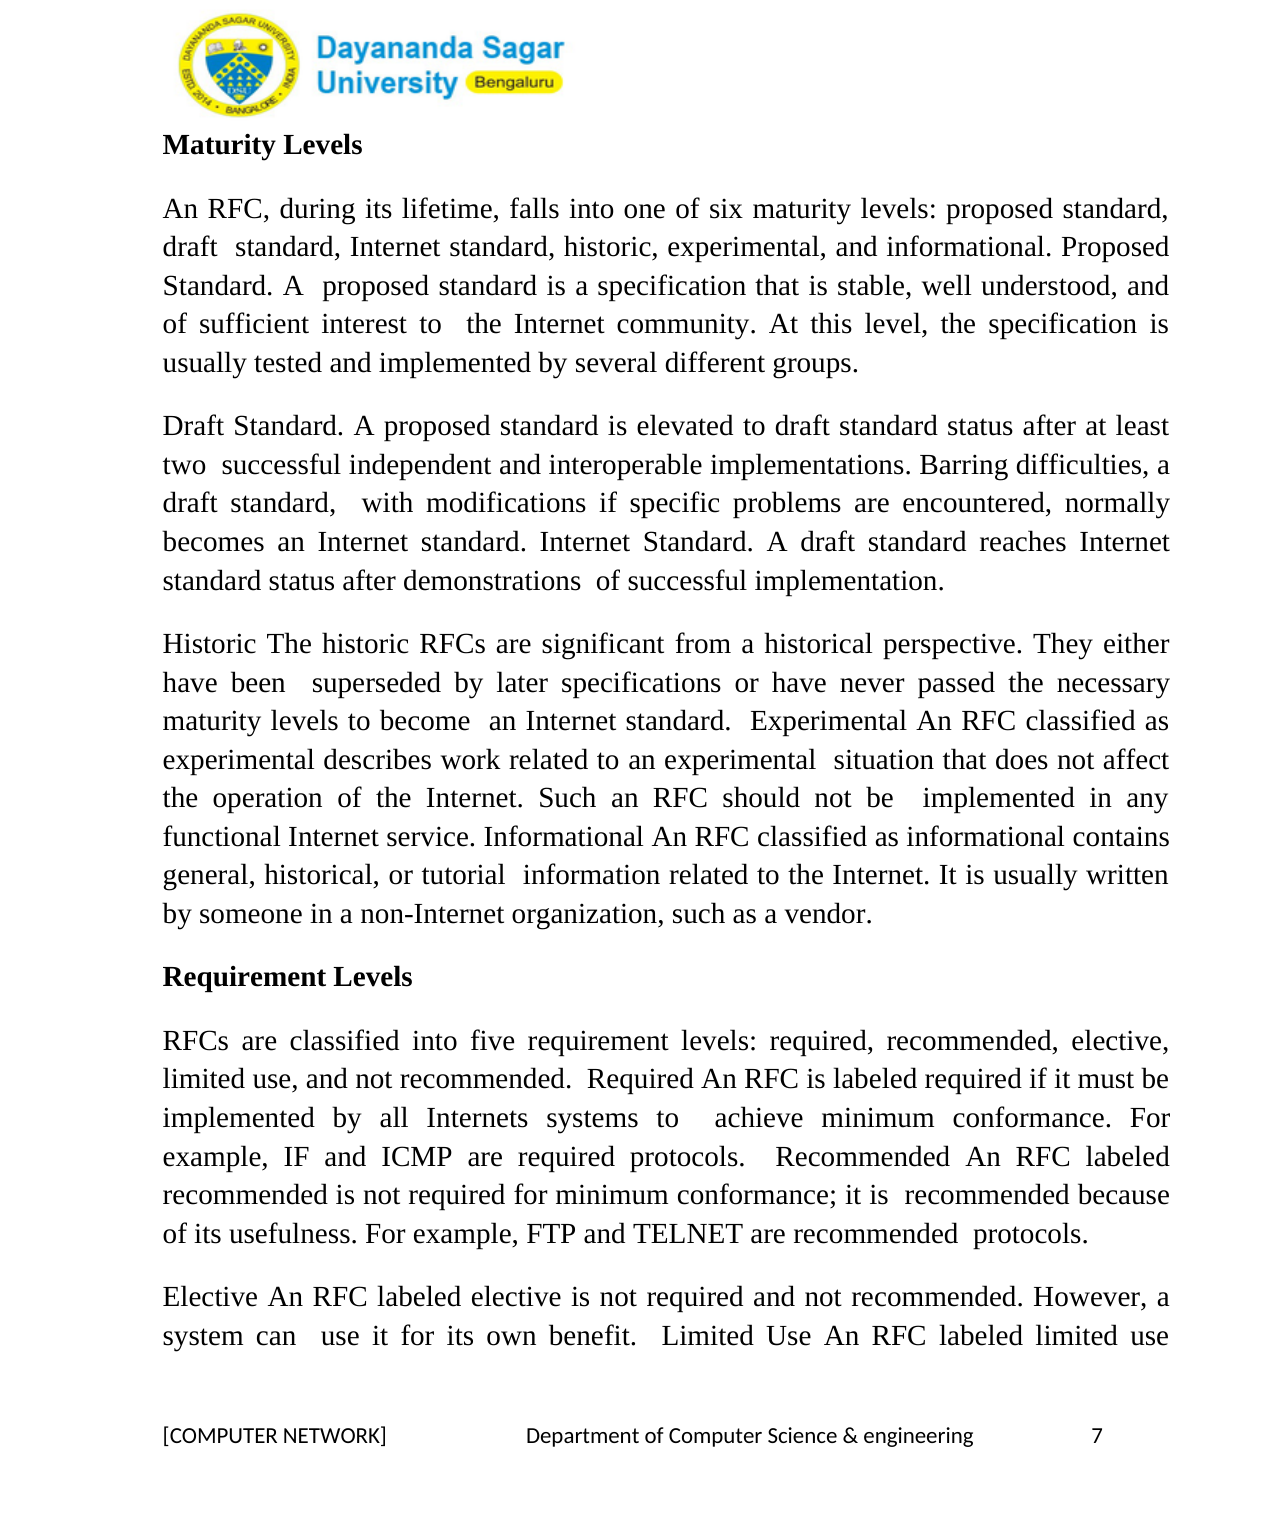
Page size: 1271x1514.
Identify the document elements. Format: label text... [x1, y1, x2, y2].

text Requirement Levels [162, 959, 1171, 993]
text Maturity Levels [162, 127, 1171, 161]
text Draft Standard. A proposed standard is elevated to draft standard status after at least two successful independent and interoperable implementations. Barring difficulties, a draft standard, with modifications if specific problems are encountered, normally becomes an Internet standard. Internet Standard. A draft standard reaches Internet standard status after demonstrations of successful implementation. [162, 408, 1171, 596]
picture [162, 0, 585, 127]
text RFCs are classified into five requirement levels: required, recommended, elective, limited use, and not recommended. Required An RFC is labeled required if it must be implemented by all Internets systems to achieve minimum conformance. For example, IF and ICMP are required protocols. Recommended An RFC labeled recommended is not required for minimum conformance; it is recommended because of its usefulness. For example, FTP and TELNET are recommended protocols. [162, 1023, 1171, 1249]
text An RFC, during its lifetime, falls into one of six maturity levels: proposed standard, draft standard, Internet standard, historic, experimental, and informational. Proposed Standard. A proposed standard is a specification that is stable, well understood, and of sufficient interest to the Internet community. At this level, the specification is usually tested and implemented by several different groups. [162, 191, 1171, 378]
text Historic The historic RFCs are significant from a historical perspective. They either have been superseded by later specifications or have never passed the necessary maturity levels to become an Internet standard. Experimental An RFC classified as experimental describes work related to an experimental situation that does not affect the operation of the Internet. Such an RFC should not be implemented in any functional Internet service. Informational An RFC classified as informational contains general, historical, or tutorial information related to the Internet. It is usually written by someone in a non-Internet organization, such as a vendor. [162, 626, 1171, 929]
